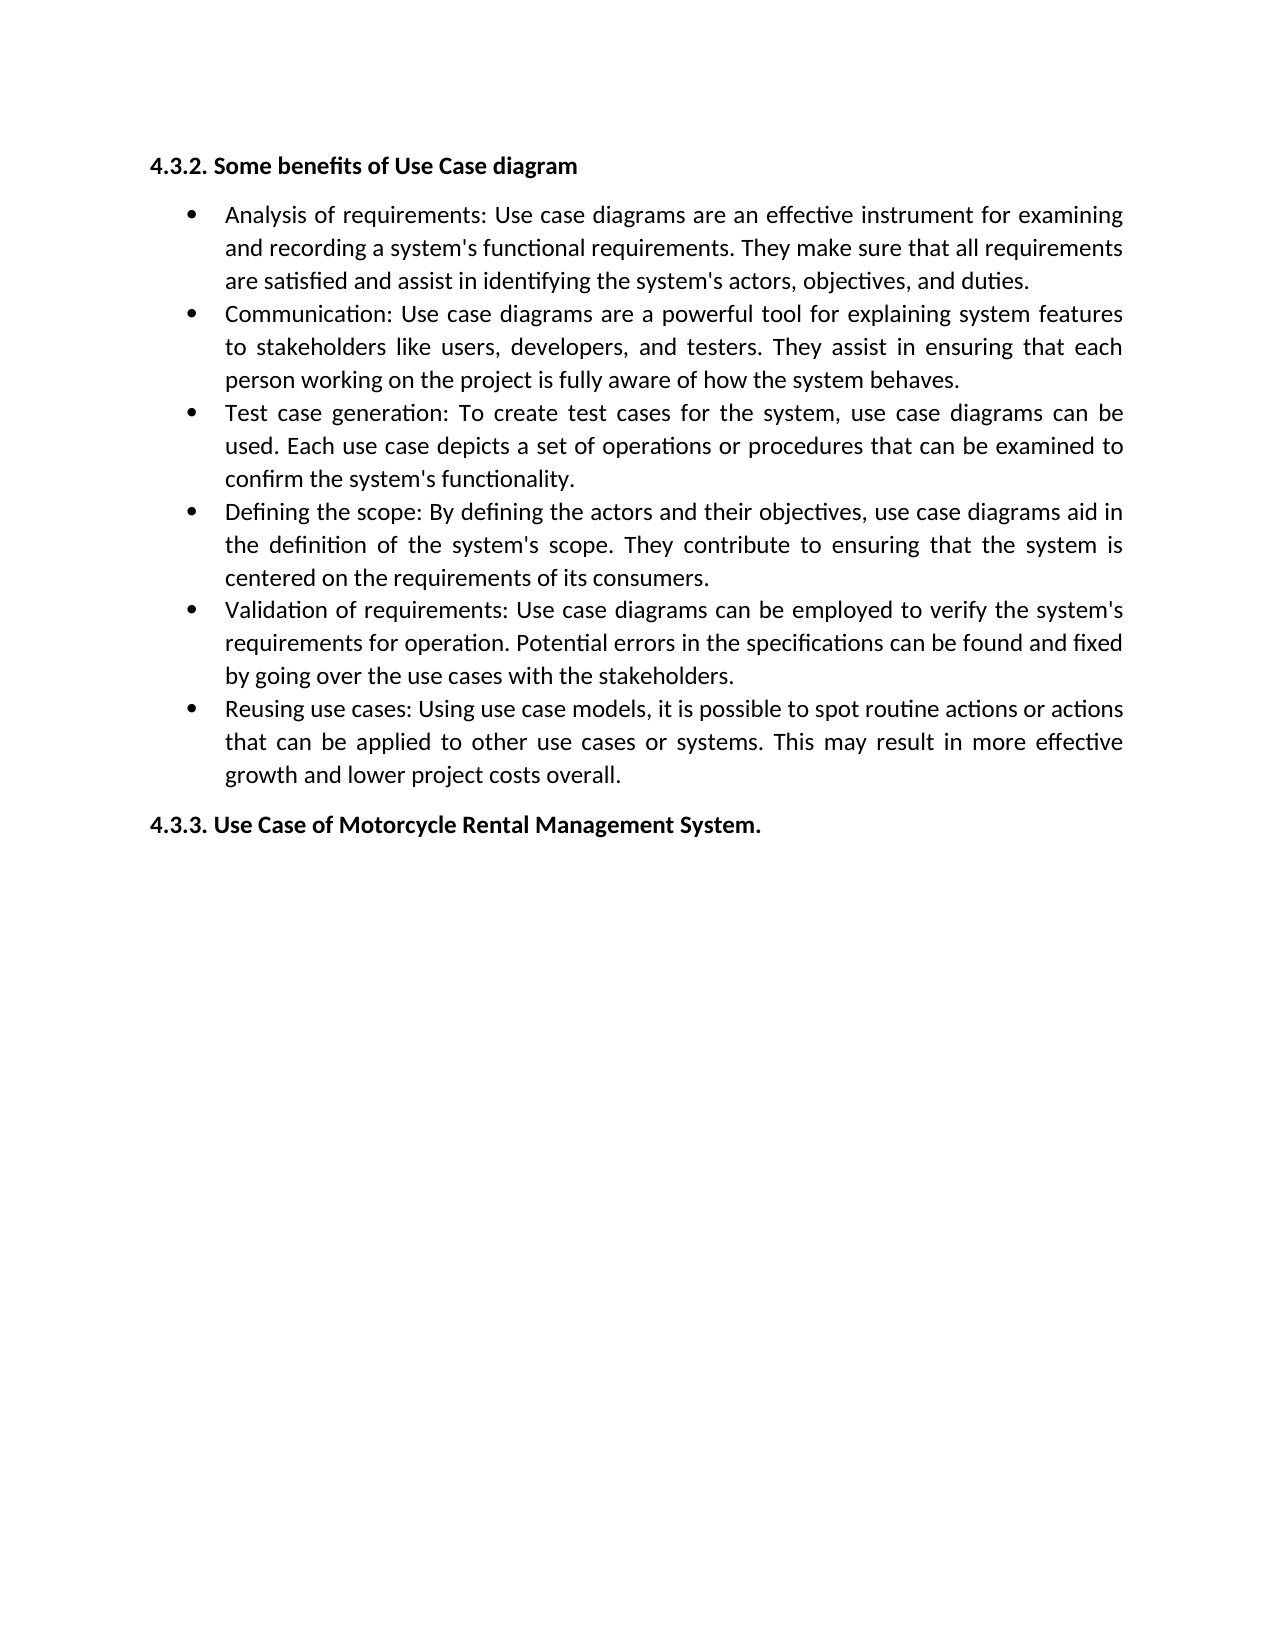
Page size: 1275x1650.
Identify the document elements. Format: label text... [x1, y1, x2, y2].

list Analysis of requirements: Use case diagrams are an effective instrument for examining and recording a system's functional requirements. They make sure that all requirements are satisfied and assist in identifying the system's actors, objectives, and duties. [187, 199, 1125, 296]
list Defining the scope: By defining the actors and their objectives, use case diagrams aid in the definition of the system's scope. They contribute to ensuring that the system is centered on the requirements of its consumers. [187, 496, 1125, 592]
list Validation of requirements: Use case diagrams can be employed to verify the system's requirements for operation. Potential errors in the specifications can be found and fixed by going over the use cases with the stakeholders. [187, 594, 1125, 691]
list Communication: Use case diagrams are a powerful tool for explaining system features to stakeholders like users, developers, and testers. They assist in ensuring that each person working on the project is fully aware of how the system behaves. [187, 298, 1125, 395]
list Test case generation: To create test cases for the system, use case diagrams can be used. Each use case depicts a set of operations or procedures that can be examined to confirm the system's functionality. [187, 397, 1125, 493]
text 4.3.2. Some benefits of Use Case diagram [150, 150, 1125, 181]
text 4.3.3. Use Case of Motorcycle Rental Management System. [150, 809, 1125, 839]
list Reusing use cases: Using use case models, it is possible to spot routine actions or actions that can be applied to other use cases or systems. This may result in more effective growth and lower project costs overall. [187, 693, 1125, 790]
